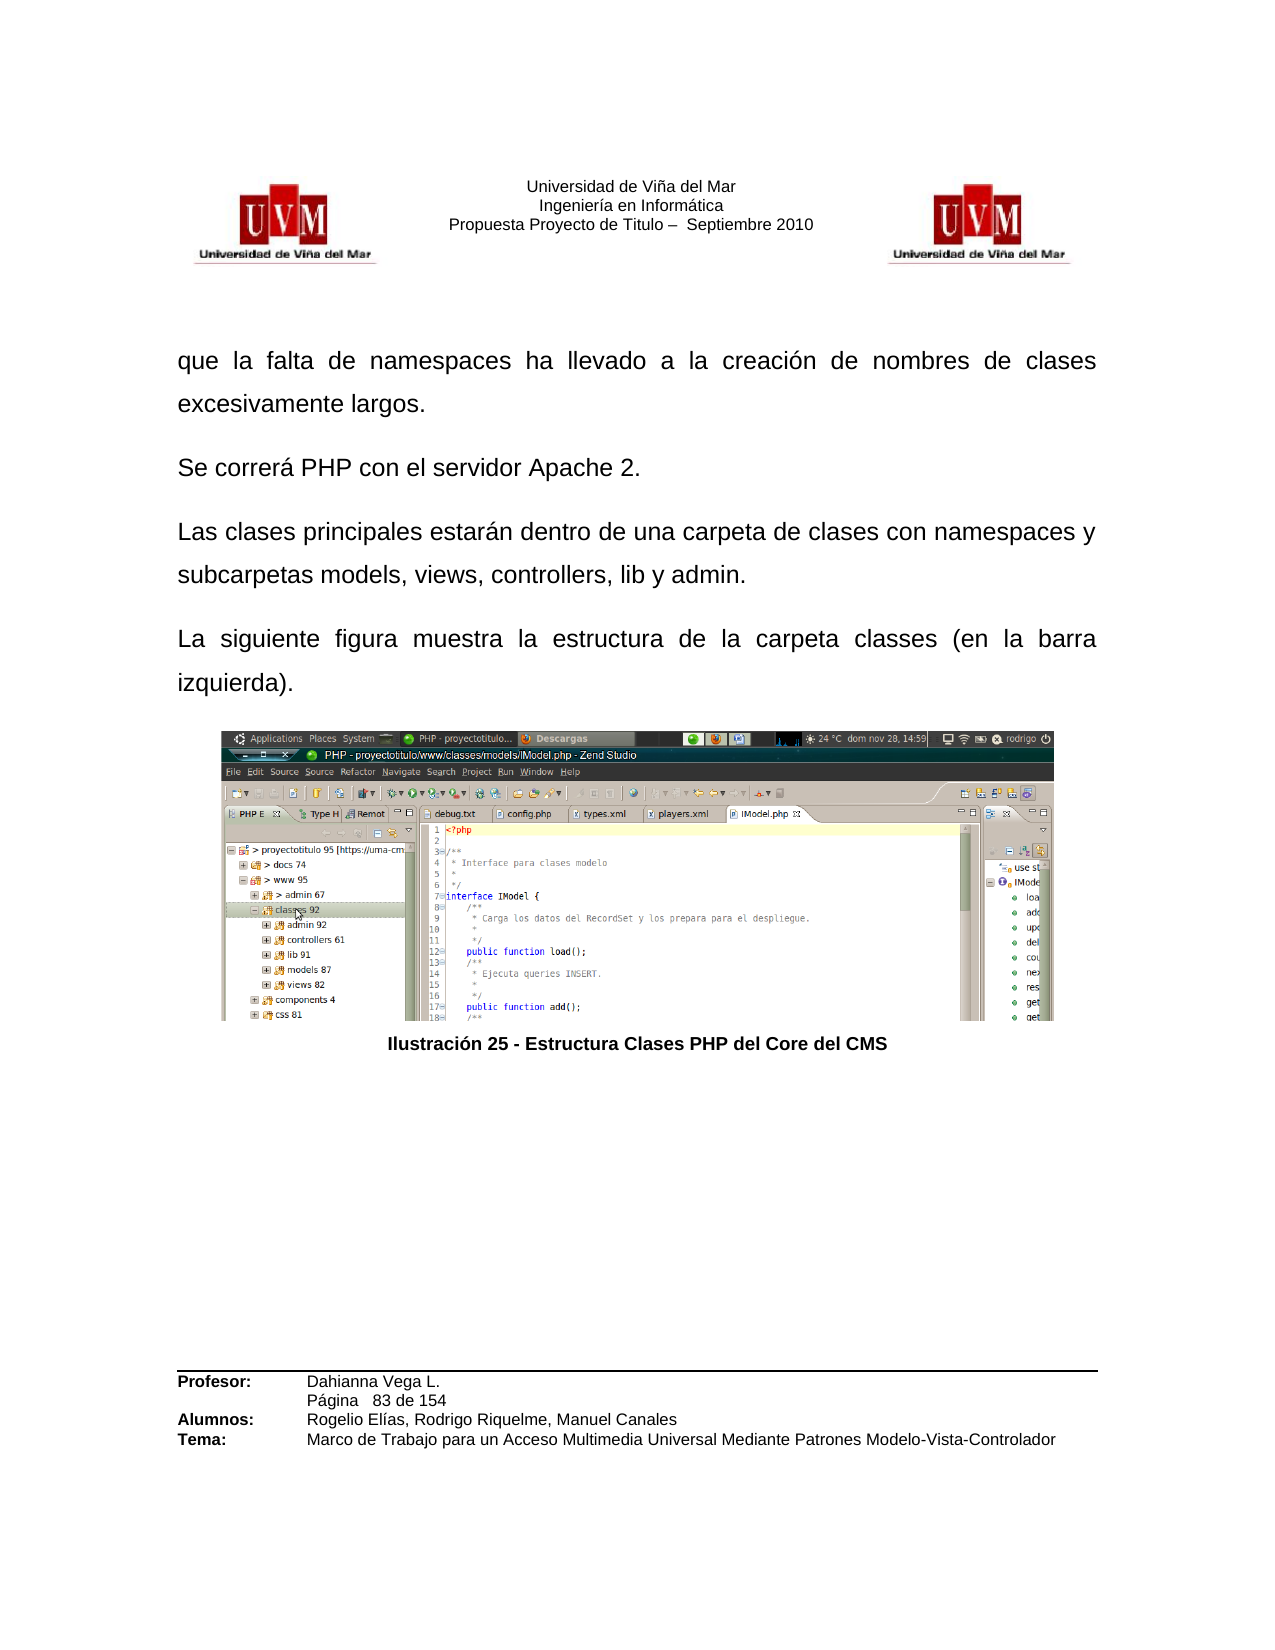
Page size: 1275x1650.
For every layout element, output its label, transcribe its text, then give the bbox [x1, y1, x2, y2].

text Ilustración 25 - Estructura Clases PHP del Core del CMS [177, 1033, 1098, 1055]
picture [221, 731, 1054, 1021]
text Se correrá PHP con el servidor Apache 2. [177, 453, 1098, 482]
text Las clases principales estarán dentro de una carpeta de clases con namespaces y subcarpetas models, views, controllers, lib y admin. [177, 517, 1098, 589]
picture [177, 176, 390, 267]
text La siguiente figura muestra la estructura de la carpeta classes (en la barra izquierda). [177, 624, 1098, 696]
picture [871, 176, 1084, 267]
